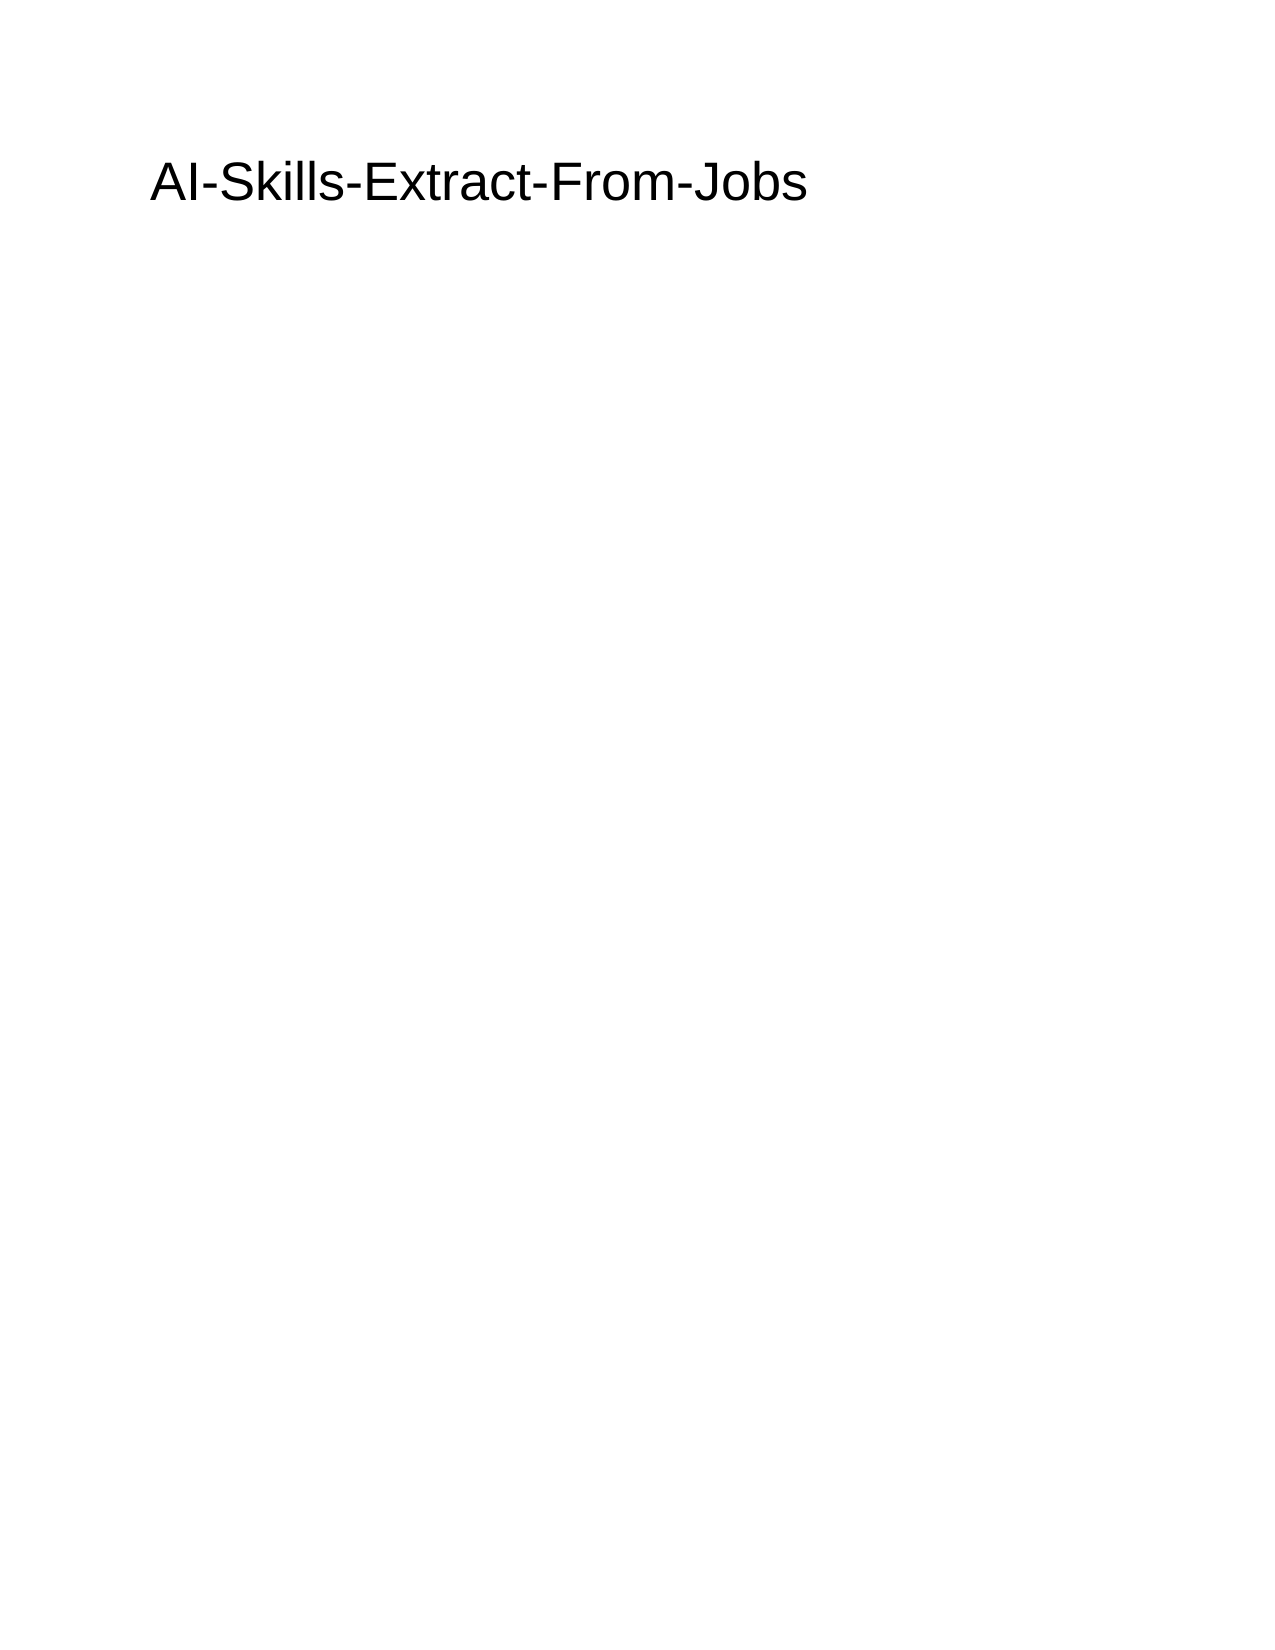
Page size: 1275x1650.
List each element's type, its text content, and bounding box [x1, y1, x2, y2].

title AI-Skills-Extract-From-Jobs [150, 150, 1125, 212]
